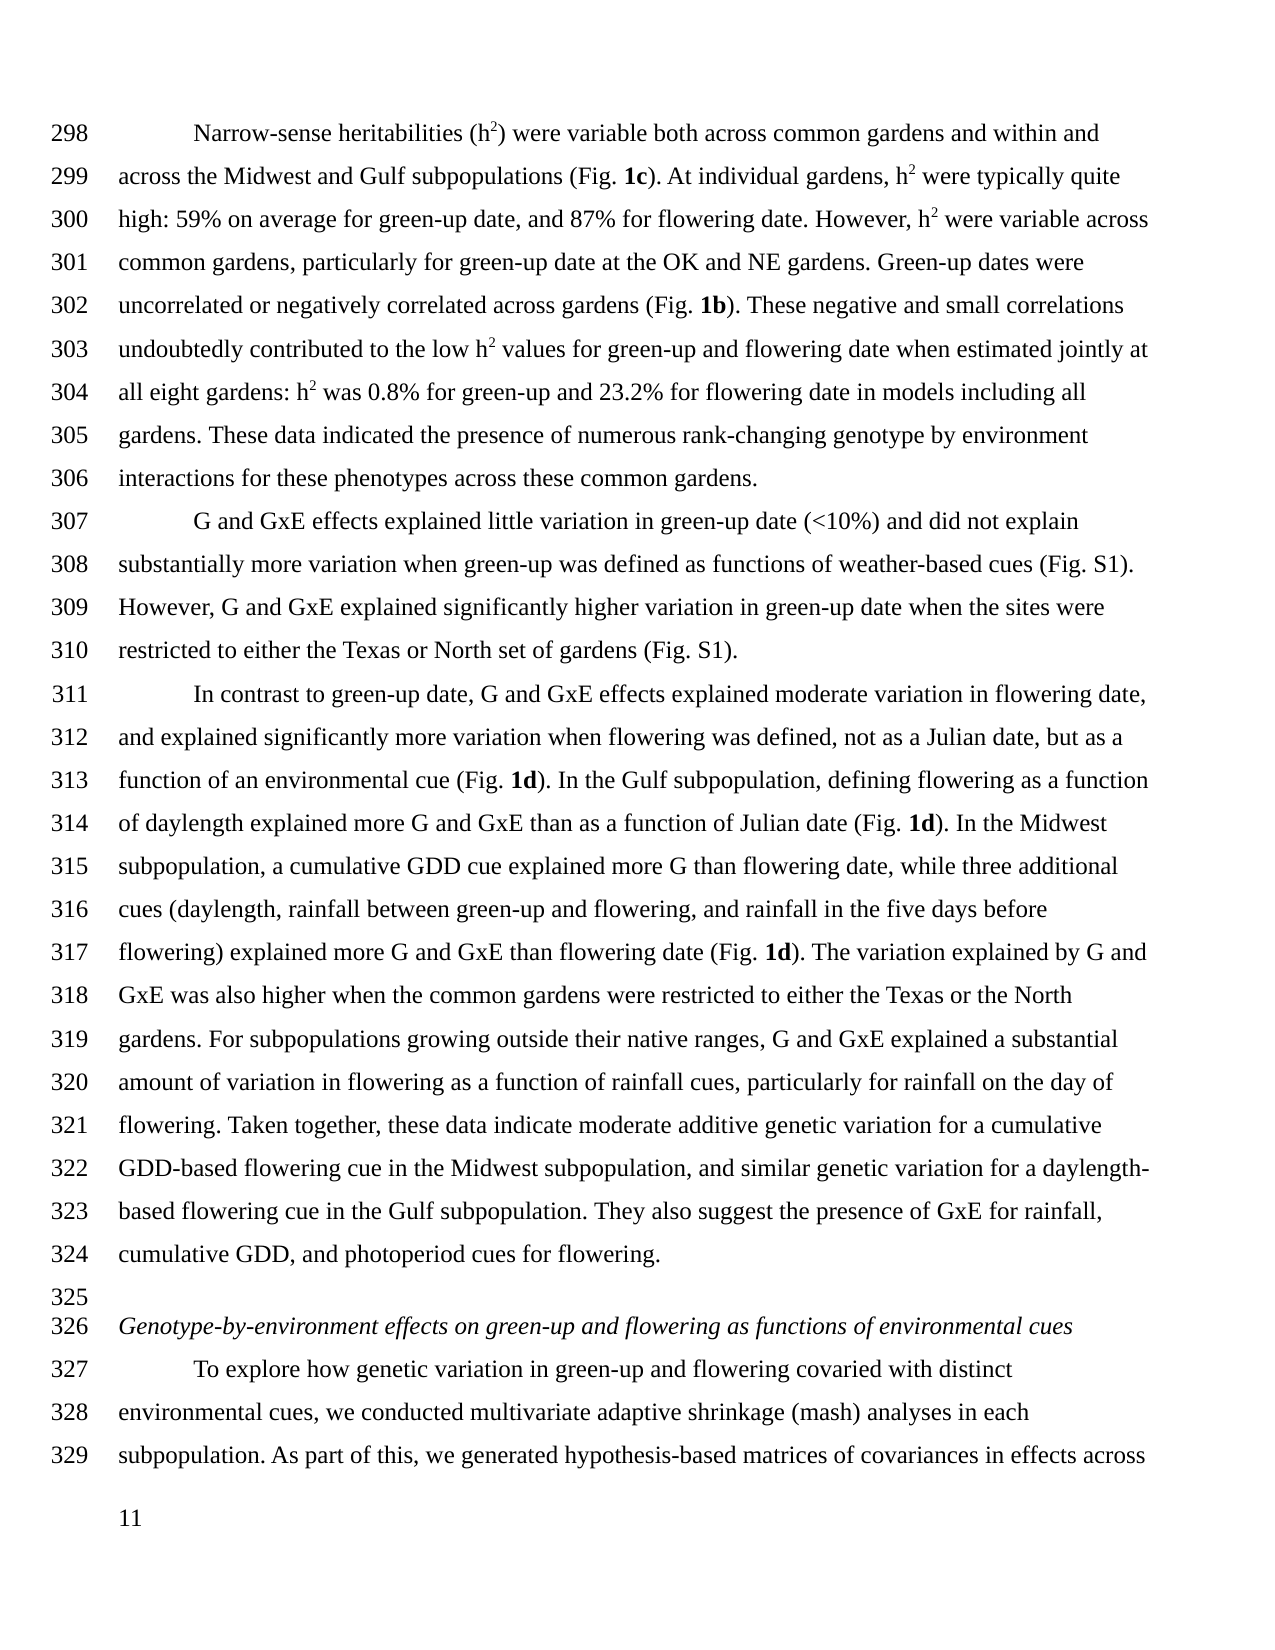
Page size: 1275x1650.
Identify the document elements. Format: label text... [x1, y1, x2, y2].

text Narrow-sense heritabilities (h2) were variable both across common gardens and within and across the Midwest and Gulf subpopulations (Fig. 1c). At individual gardens, h2 were typically quite high: 59% on average for green-up date, and 87% for flowering date. However, h2 were variable across common gardens, particularly for green-up date at the OK and NE gardens. Green-up dates were uncorrelated or negatively correlated across gardens (Fig. 1b). These negative and small correlations undoubtedly contributed to the low h2 values for green-up and flowering date when estimated jointly at all eight gardens: h2 was 0.8% for green-up and 23.2% for flowering date in models including all gardens. These data indicated the presence of numerous rank-changing genotype by environment interactions for these phenotypes across these common gardens. [118, 118, 1157, 492]
text In contrast to green-up date, G and GxE effects explained moderate variation in flowering date, and explained significantly more variation when flowering was defined, not as a Julian date, but as a function of an environmental cue (Fig. 1d). In the Gulf subpopulation, defining flowering as a function of daylength explained more G and GxE than as a function of Julian date (Fig. 1d). In the Midwest subpopulation, a cumulative GDD cue explained more G than flowering date, while three additional cues (daylength, rainfall between green-up and flowering, and rainfall in the five days before flowering) explained more G and GxE than flowering date (Fig. 1d). The variation explained by G and GxE was also higher when the common gardens were restricted to either the Texas or the North gardens. For subpopulations growing outside their native ranges, G and GxE explained a substantial amount of variation in flowering as a function of rainfall cues, particularly for rainfall on the day of flowering. Taken together, these data indicate moderate additive genetic variation for a cumulative GDD-based flowering cue in the Midwest subpopulation, and similar genetic variation for a daylength-based flowering cue in the Gulf subpopulation. They also suggest the presence of GxE for rainfall, cumulative GDD, and photoperiod cues for flowering. [118, 679, 1157, 1268]
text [118, 1354, 1157, 1469]
text G and GxE effects explained little variation in green-up date (<10%) and did not explain substantially more variation when green-up was defined as functions of weather-based cues (Fig. S1). However, G and GxE explained significantly higher variation in green-up date when the sites were restricted to either the Texas or North set of gardens (Fig. S1). [118, 506, 1157, 664]
text Genotype-by-environment effects on green-up and flowering as functions of environmental cues [118, 1311, 1157, 1340]
